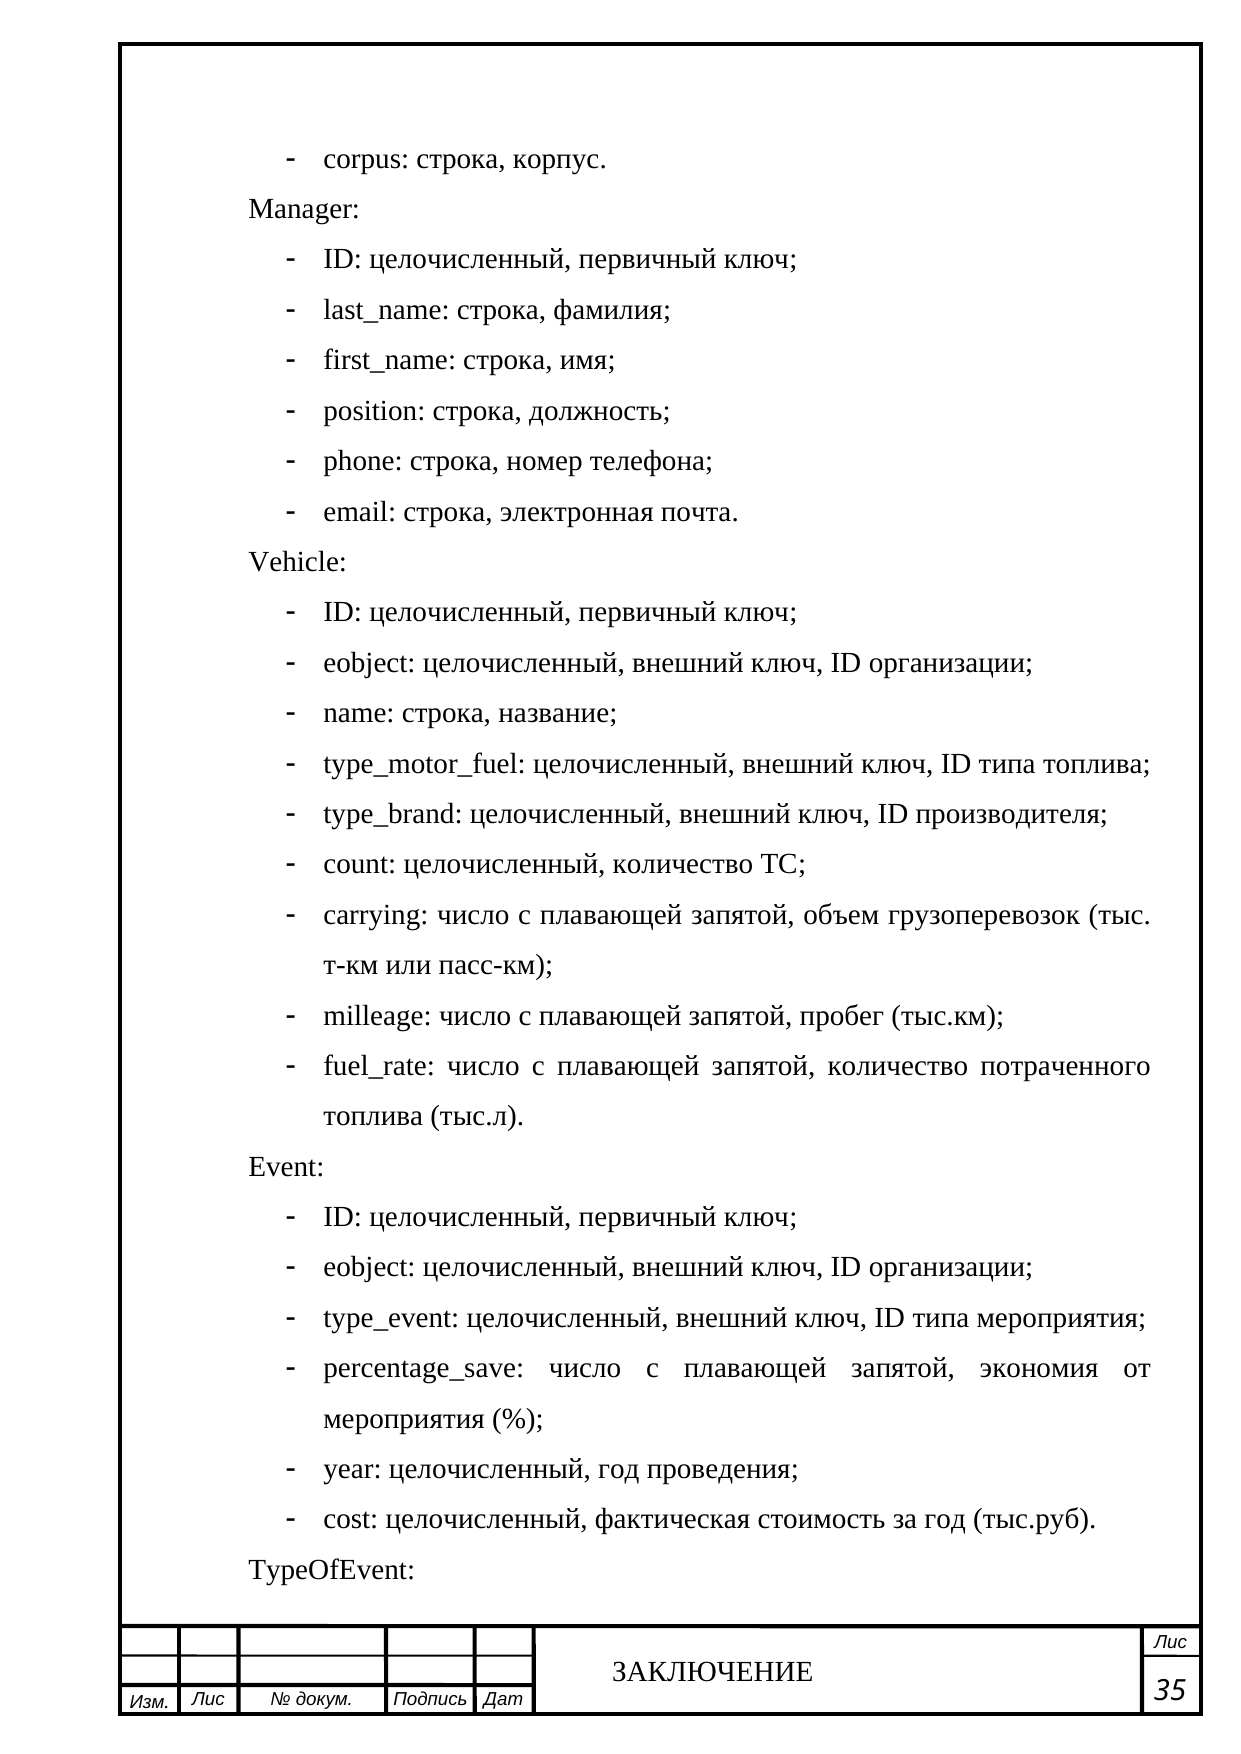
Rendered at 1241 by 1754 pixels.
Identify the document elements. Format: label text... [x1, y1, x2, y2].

list eobject: целочисленный, внешний ключ, ID организации; [286, 1249, 1152, 1283]
list name: строка, название; [286, 695, 1152, 729]
list type_motor_fuel: целочисленный, внешний ключ, ID типа топлива; [286, 746, 1152, 779]
list count: целочисленный, количество ТС; [286, 847, 1152, 880]
list email: строка, электронная почта. [286, 494, 1152, 527]
list fuel_rate: число с плавающей запятой, количество потраченного топлива (тыс.л). [286, 1048, 1152, 1132]
list corpus: строка, корпус. [286, 141, 1152, 174]
list ID: целочисленный, первичный ключ; [286, 242, 1152, 275]
list year: целочисленный, год проведения; [286, 1451, 1152, 1485]
list percentage_save: число с плавающей запятой, экономия от мероприятия (%); [286, 1350, 1152, 1434]
list ID: целочисленный, первичный ключ; [286, 1199, 1152, 1233]
list last_name: строка, фамилия; [286, 292, 1152, 326]
list first_name: строка, имя; [286, 342, 1152, 376]
list type_brand: целочисленный, внешний ключ, ID производителя; [286, 796, 1152, 830]
list cost: целочисленный, фактическая стоимость за год (тыс.руб). [286, 1502, 1152, 1535]
list type_event: целочисленный, внешний ключ, ID типа мероприятия; [286, 1300, 1152, 1334]
text TypeOfEvent: [177, 1552, 1152, 1586]
list ID: целочисленный, первичный ключ; [286, 594, 1152, 628]
list phone: строка, номер телефона; [286, 443, 1152, 477]
text Vehicle: [177, 544, 1152, 578]
list position: строка, должность; [286, 393, 1152, 427]
text Event: [177, 1149, 1152, 1182]
list eobject: целочисленный, внешний ключ, ID организации; [286, 645, 1152, 678]
text Manager: [177, 191, 1152, 225]
list carrying: число с плавающей запятой, объем грузоперевозок (тыс. т-км или пасс-км); [286, 897, 1152, 981]
list milleage: число с плавающей запятой, пробег (тыс.км); [286, 998, 1152, 1031]
